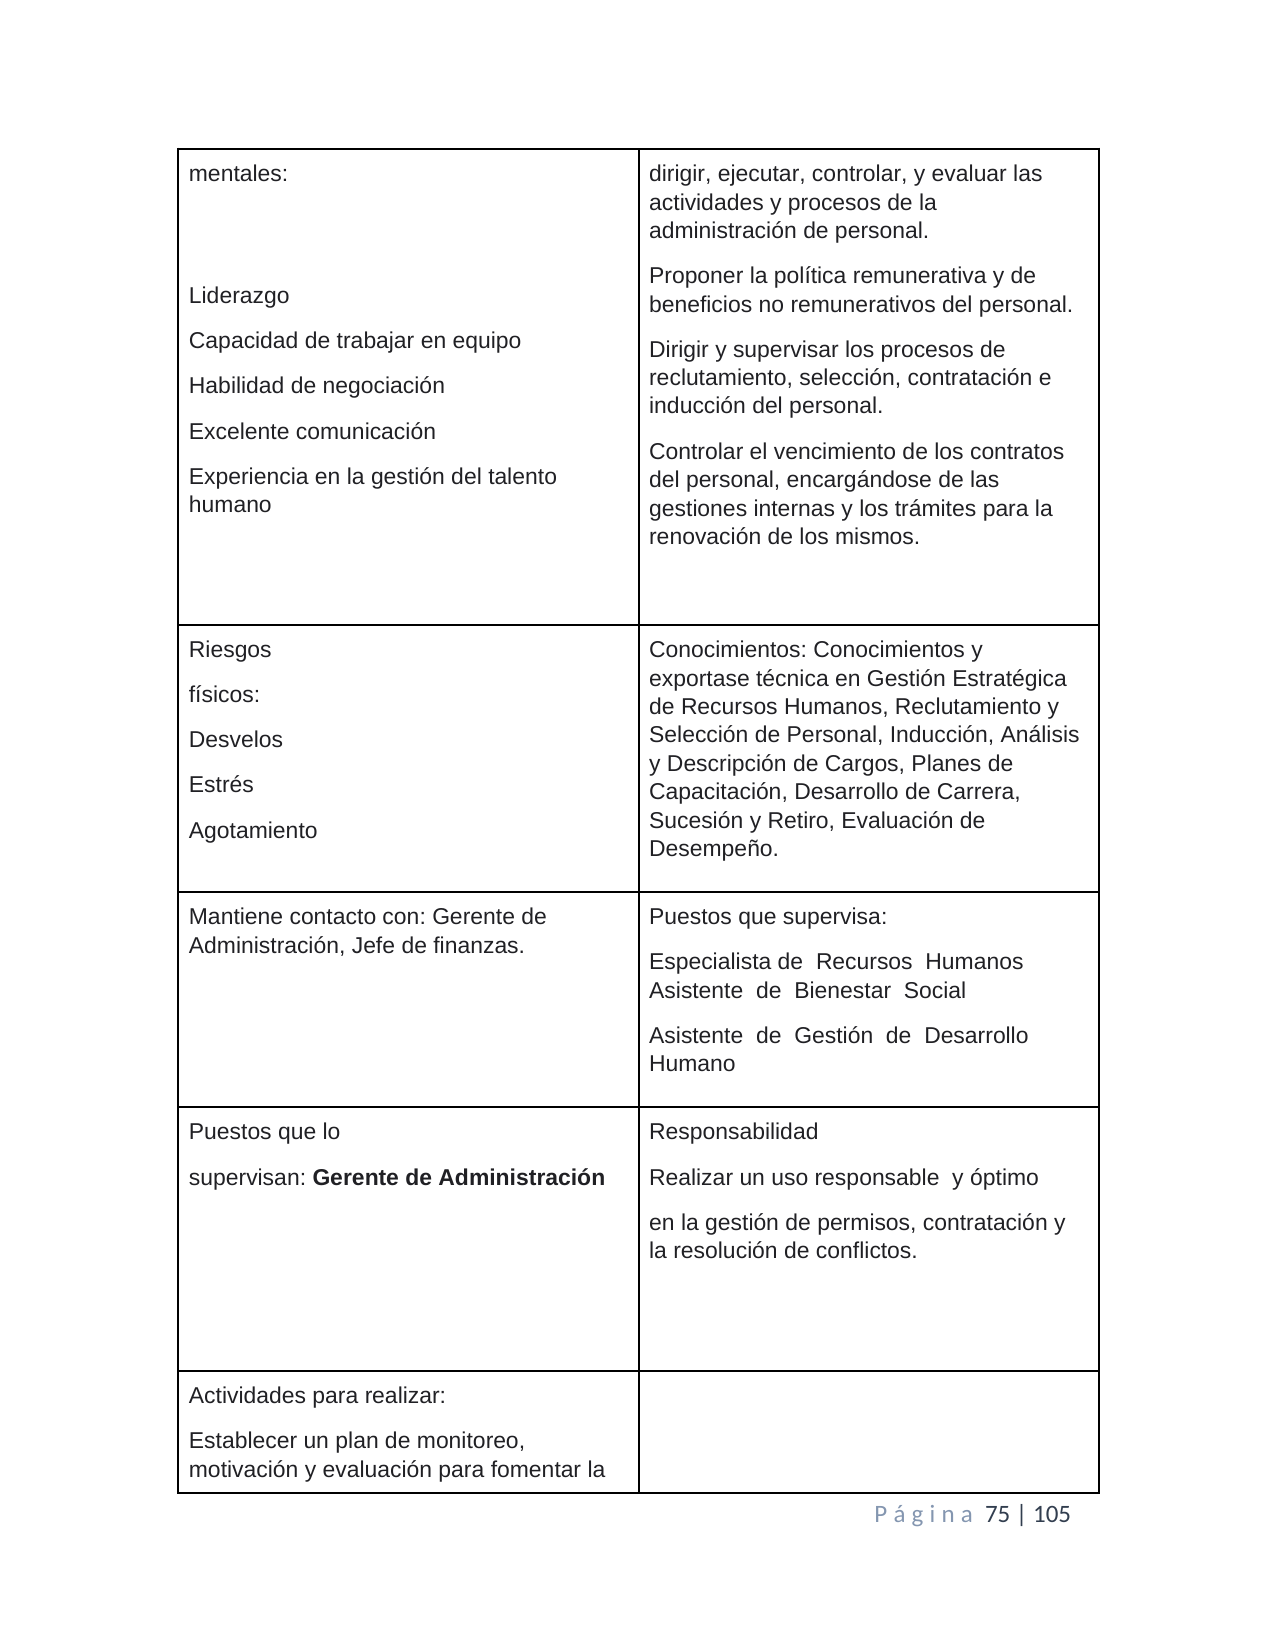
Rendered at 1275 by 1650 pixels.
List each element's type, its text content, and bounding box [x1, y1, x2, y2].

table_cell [179, 150, 638, 624]
table_cell Puestos que supervisa: Especialista de Recursos Humanos Asistente de Bienestar Social Asistente de Gestión de Desarrollo Humano [640, 893, 1098, 1106]
table_cell Responsabilidad Realizar un uso responsable y óptimo en la gestión de permisos, contratación y la resolución de conflictos. [640, 1108, 1098, 1369]
table_cell Puestos que lo supervisan: Gerente de Administración [179, 1108, 638, 1369]
table_cell Riesgos físicos: Desvelos Estrés Agotamiento [179, 626, 638, 891]
table_cell Mantiene contacto con: Gerente de Administración, Jefe de finanzas. [179, 893, 638, 1106]
table_cell [640, 1372, 1098, 1492]
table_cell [640, 150, 1098, 624]
table_cell Conocimientos: Conocimientos y exportase técnica en Gestión Estratégica de Recursos Humanos, Reclutamiento y Selección de Personal, Inducción, Análisis y Descripción de Cargos, Planes de Capacitación, Desarrollo de Carrera, Sucesión y Retiro, Evaluación de Desempeño. [640, 626, 1098, 891]
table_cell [179, 1372, 638, 1492]
